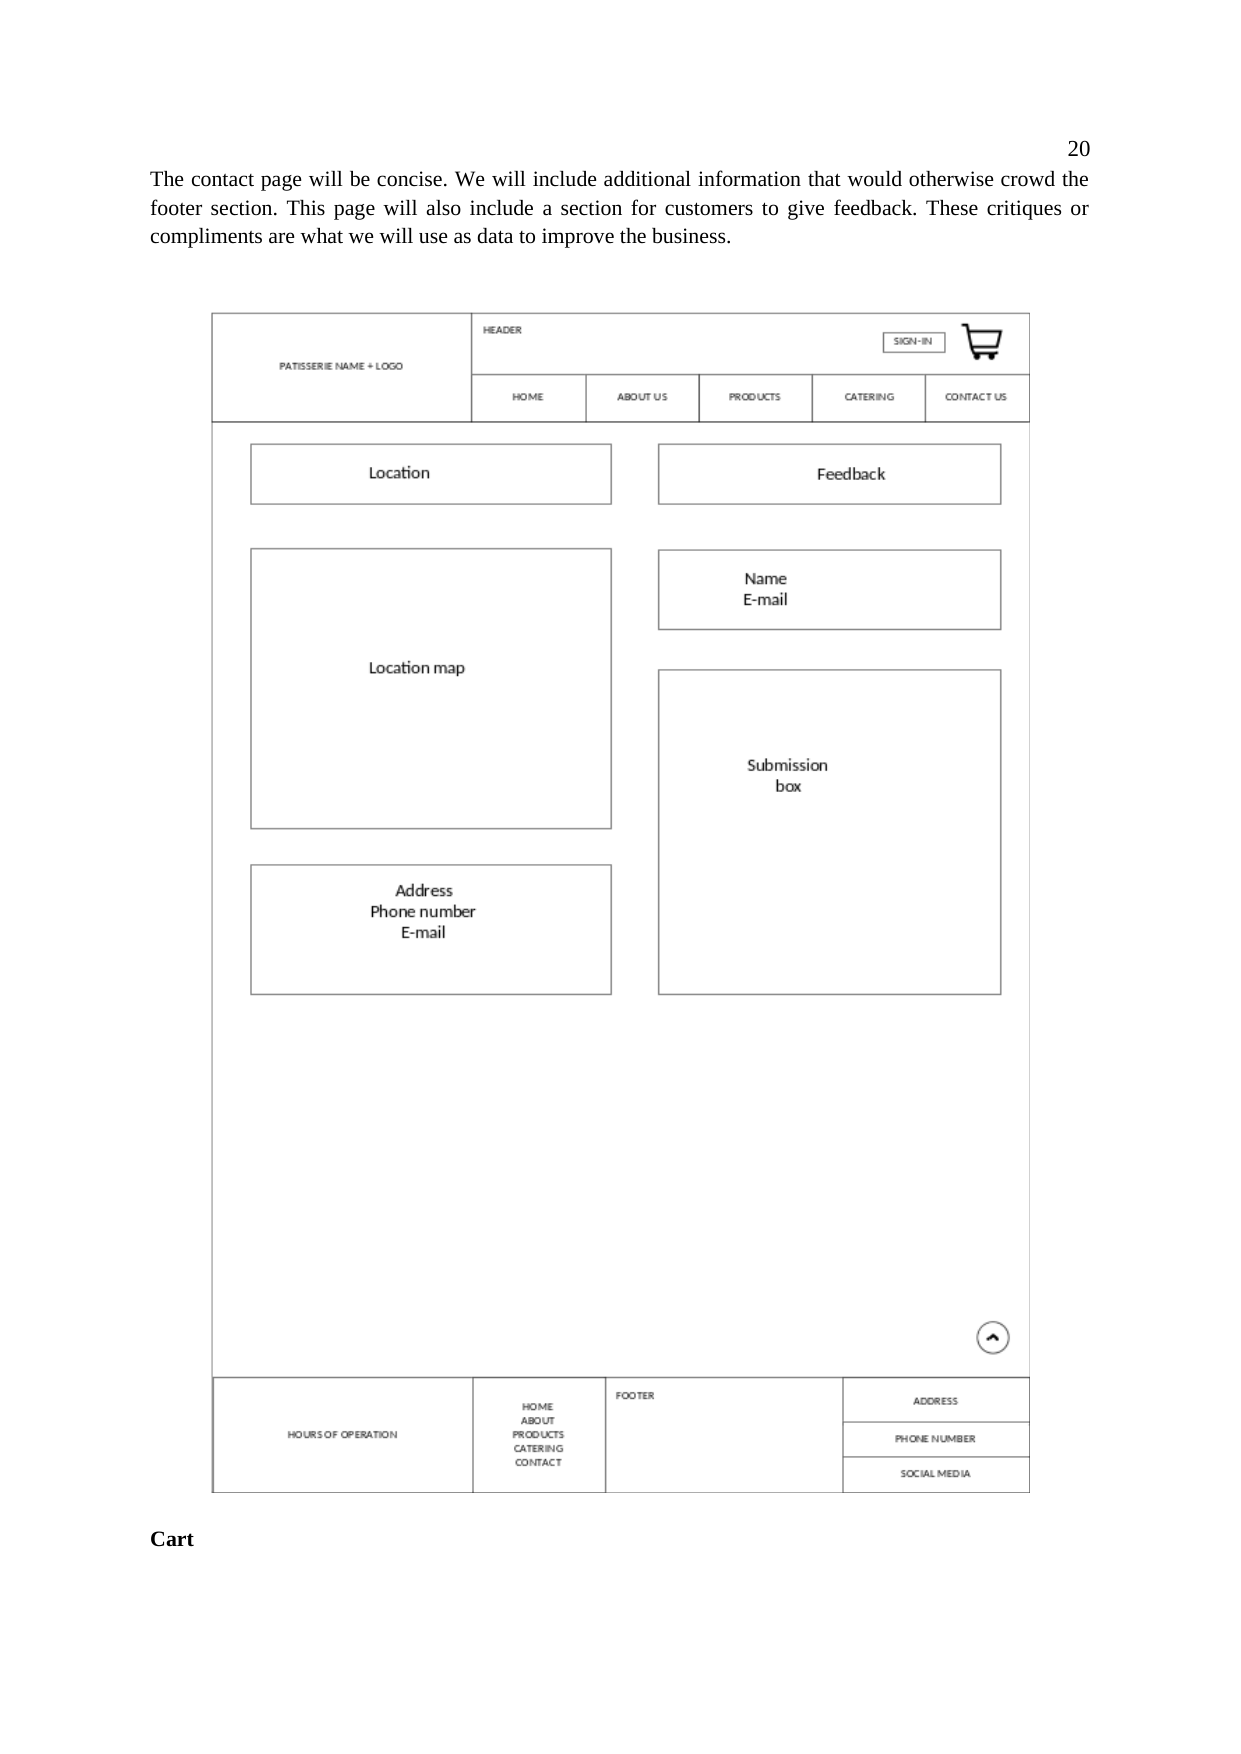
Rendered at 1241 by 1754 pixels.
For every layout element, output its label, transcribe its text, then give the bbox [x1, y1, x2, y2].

text The contact page will be concise. We will include additional information that would otherwise crowd the footer section. This page will also include a section for customers to give feedback. These critiques or compliments are what we will use as data to improve the business. [150, 166, 1090, 249]
text Cart [150, 1526, 1090, 1551]
